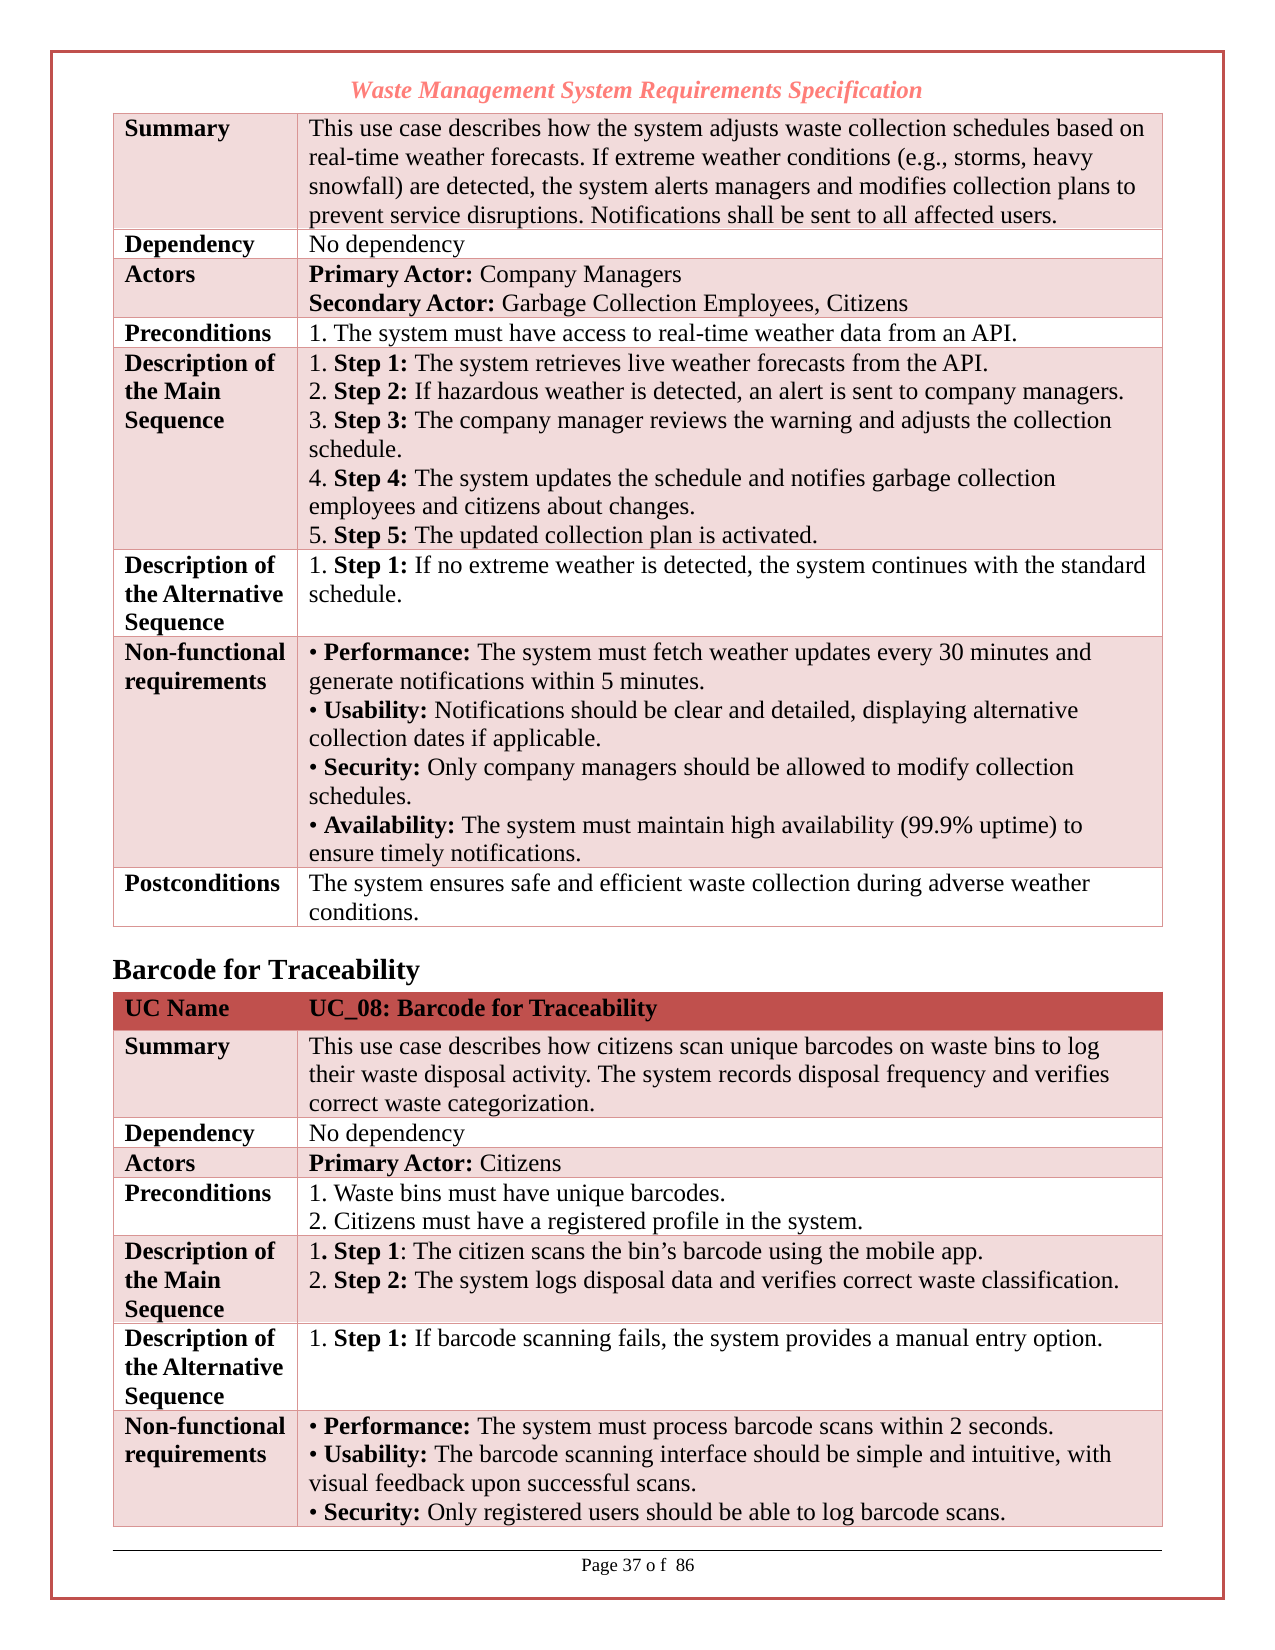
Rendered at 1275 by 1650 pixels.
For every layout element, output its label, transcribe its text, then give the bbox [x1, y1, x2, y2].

table_cell 1. Step 1: If barcode scanning fails, the system provides a manual entry option. [298, 1324, 1162, 1410]
table_cell Actors [114, 259, 297, 317]
table_cell Description of the Alternative Sequence [114, 550, 297, 636]
table_cell Preconditions [114, 1178, 297, 1235]
table_cell No dependency [298, 1118, 1162, 1147]
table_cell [298, 1411, 1162, 1526]
table_cell This use case describes how the system adjusts waste collection schedules based on real-time weather forecasts. If extreme weather conditions (e.g., storms, heavy snowfall) are detected, the system alerts managers and modifies collection plans to prevent service disruptions. Notifications shall be sent to all affected users. [298, 114, 1162, 228]
table_cell Dependency [114, 1118, 297, 1147]
table_cell 1. Waste bins must have unique barcodes. 2. Citizens must have a registered profile in the system. [298, 1178, 1162, 1235]
table_cell This use case describes how citizens scan unique barcodes on waste bins to log their waste disposal activity. The system records disposal frequency and verifies correct waste categorization. [298, 1031, 1162, 1117]
table_cell 1. Step 1: The system retrieves live weather forecasts from the API. 2. Step 2: If hazardous weather is detected, an alert is sent to company managers. 3. Step 3: The company manager reviews the warning and adjusts the collection schedule. 4. Step 4: The system updates the schedule and notifies garbage collection employees and citizens about changes. 5. Step 5: The updated collection plan is activated. [298, 348, 1162, 549]
table_cell Primary Actor: Company Managers Secondary Actor: Garbage Collection Employees, Citizens [298, 259, 1162, 317]
text Barcode for Traceability [112, 952, 1162, 985]
table_cell Description of the Main Sequence [114, 348, 297, 549]
table_cell Description of the Alternative Sequence [114, 1324, 297, 1410]
table_cell • Performance: The system must fetch weather updates every 30 minutes and generate notifications within 5 minutes. • Usability: Notifications should be clear and detailed, displaying alternative collection dates if applicable. • Security: Only company managers should be allowed to modify collection schedules. • Availability: The system must maintain high availability (99.9% uptime) to ensure timely notifications. [298, 637, 1162, 867]
table_cell The system ensures safe and efficient waste collection during adverse weather conditions. [298, 868, 1162, 926]
table_header UC_08: Barcode for Traceability [298, 993, 1162, 1030]
table_header UC Name [114, 993, 297, 1030]
table_cell Dependency [114, 230, 297, 258]
table_cell Preconditions [114, 318, 297, 347]
table_cell 1. Step 1: The citizen scans the bin’s barcode using the mobile app. 2. Step 2: The system logs disposal data and verifies correct waste classification. [298, 1236, 1162, 1322]
table_cell Postconditions [114, 868, 297, 926]
table_cell Summary [114, 1031, 297, 1117]
table_cell Description of the Main Sequence [114, 1236, 297, 1322]
table_cell Summary [114, 114, 297, 228]
table_cell No dependency [298, 230, 1162, 258]
table_cell Non-functional requirements [114, 637, 297, 867]
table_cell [114, 1411, 297, 1526]
table_cell 1. Step 1: If no extreme weather is detected, the system continues with the standard schedule. [298, 550, 1162, 636]
table_cell 1. The system must have access to real-time weather data from an API. [298, 318, 1162, 347]
table_cell Actors [114, 1148, 297, 1177]
table_cell Primary Actor: Citizens [298, 1148, 1162, 1177]
